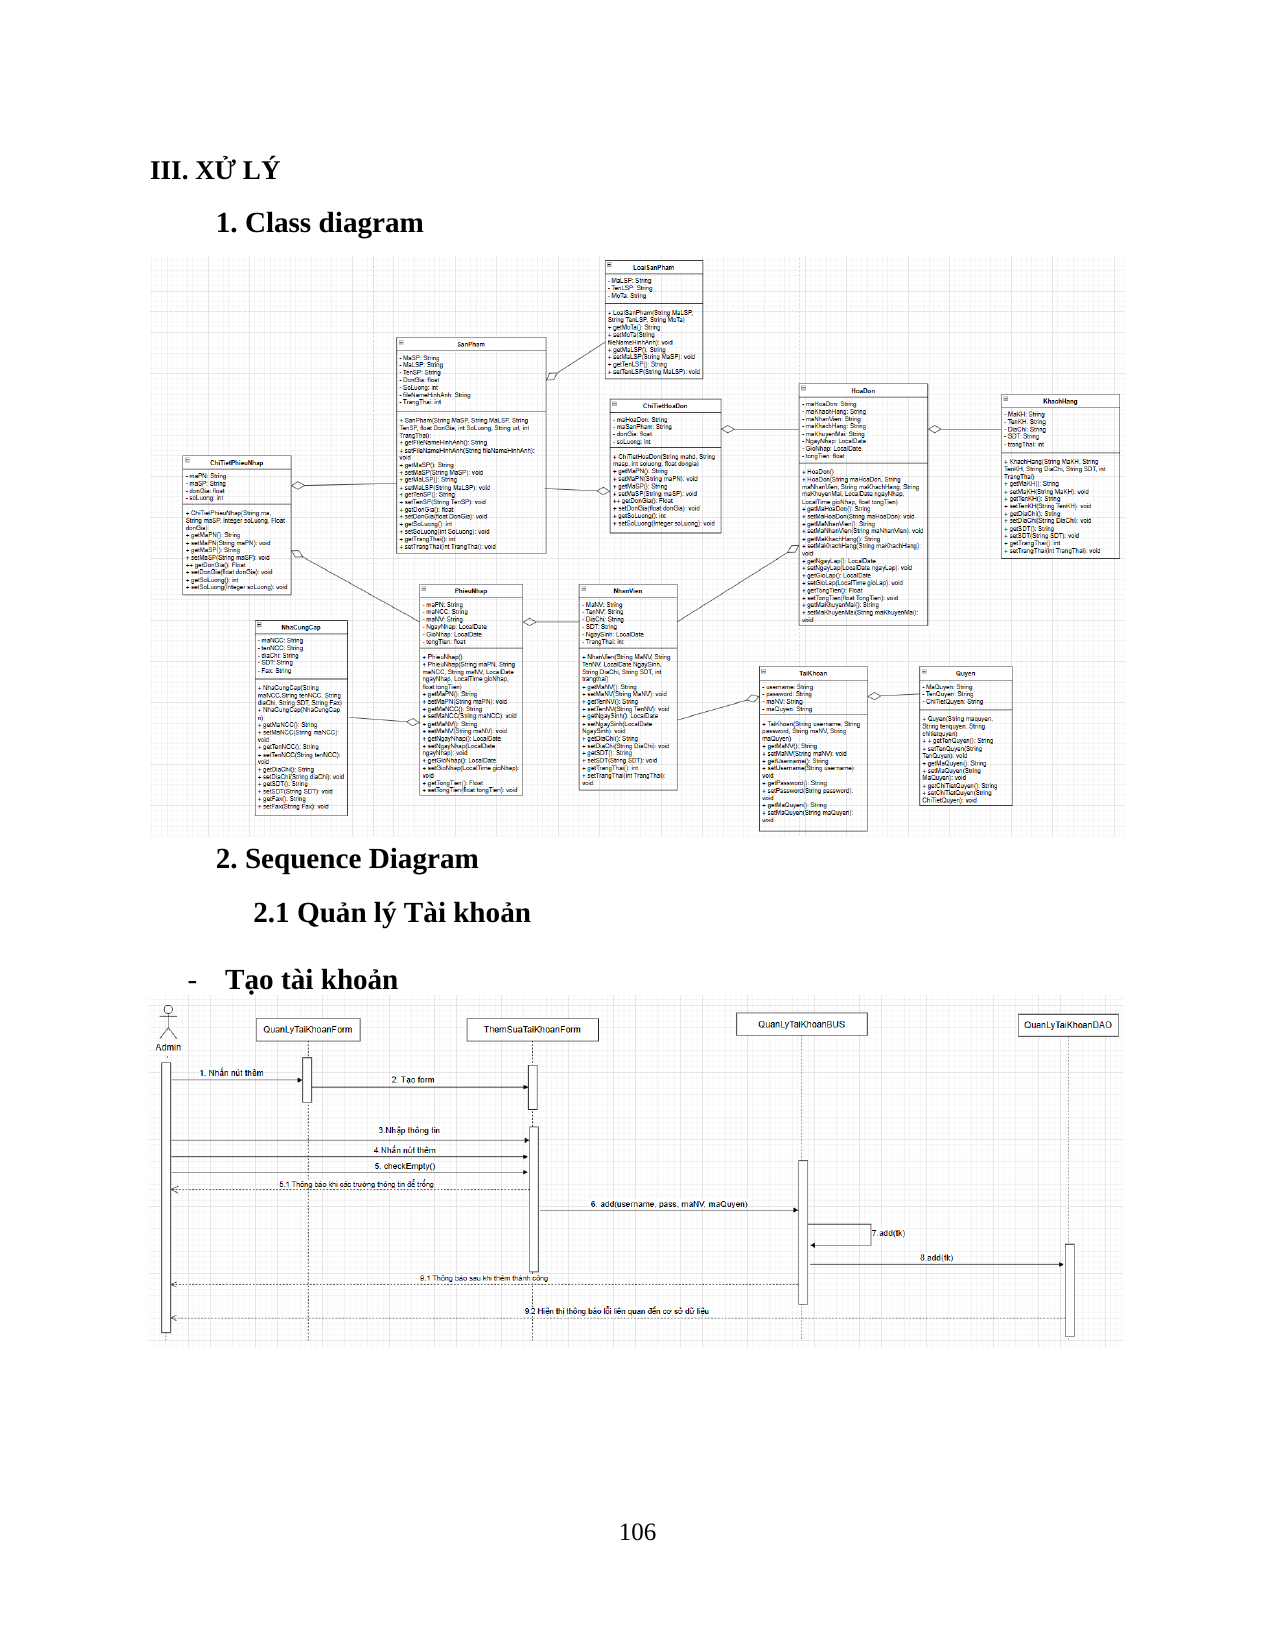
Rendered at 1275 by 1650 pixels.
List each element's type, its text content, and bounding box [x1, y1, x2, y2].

subtitle 2.1 Quản lý Tài khoản [180, 895, 1125, 929]
subtitle 2. Sequence Diagram [179, 841, 1125, 874]
subtitle III. XỬ LÝ [150, 154, 1125, 185]
subtitle Tạo tài khoản [187, 962, 1125, 996]
picture [148, 995, 1124, 1348]
picture [150, 255, 1125, 837]
subtitle 1. Class diagram [179, 205, 1125, 238]
